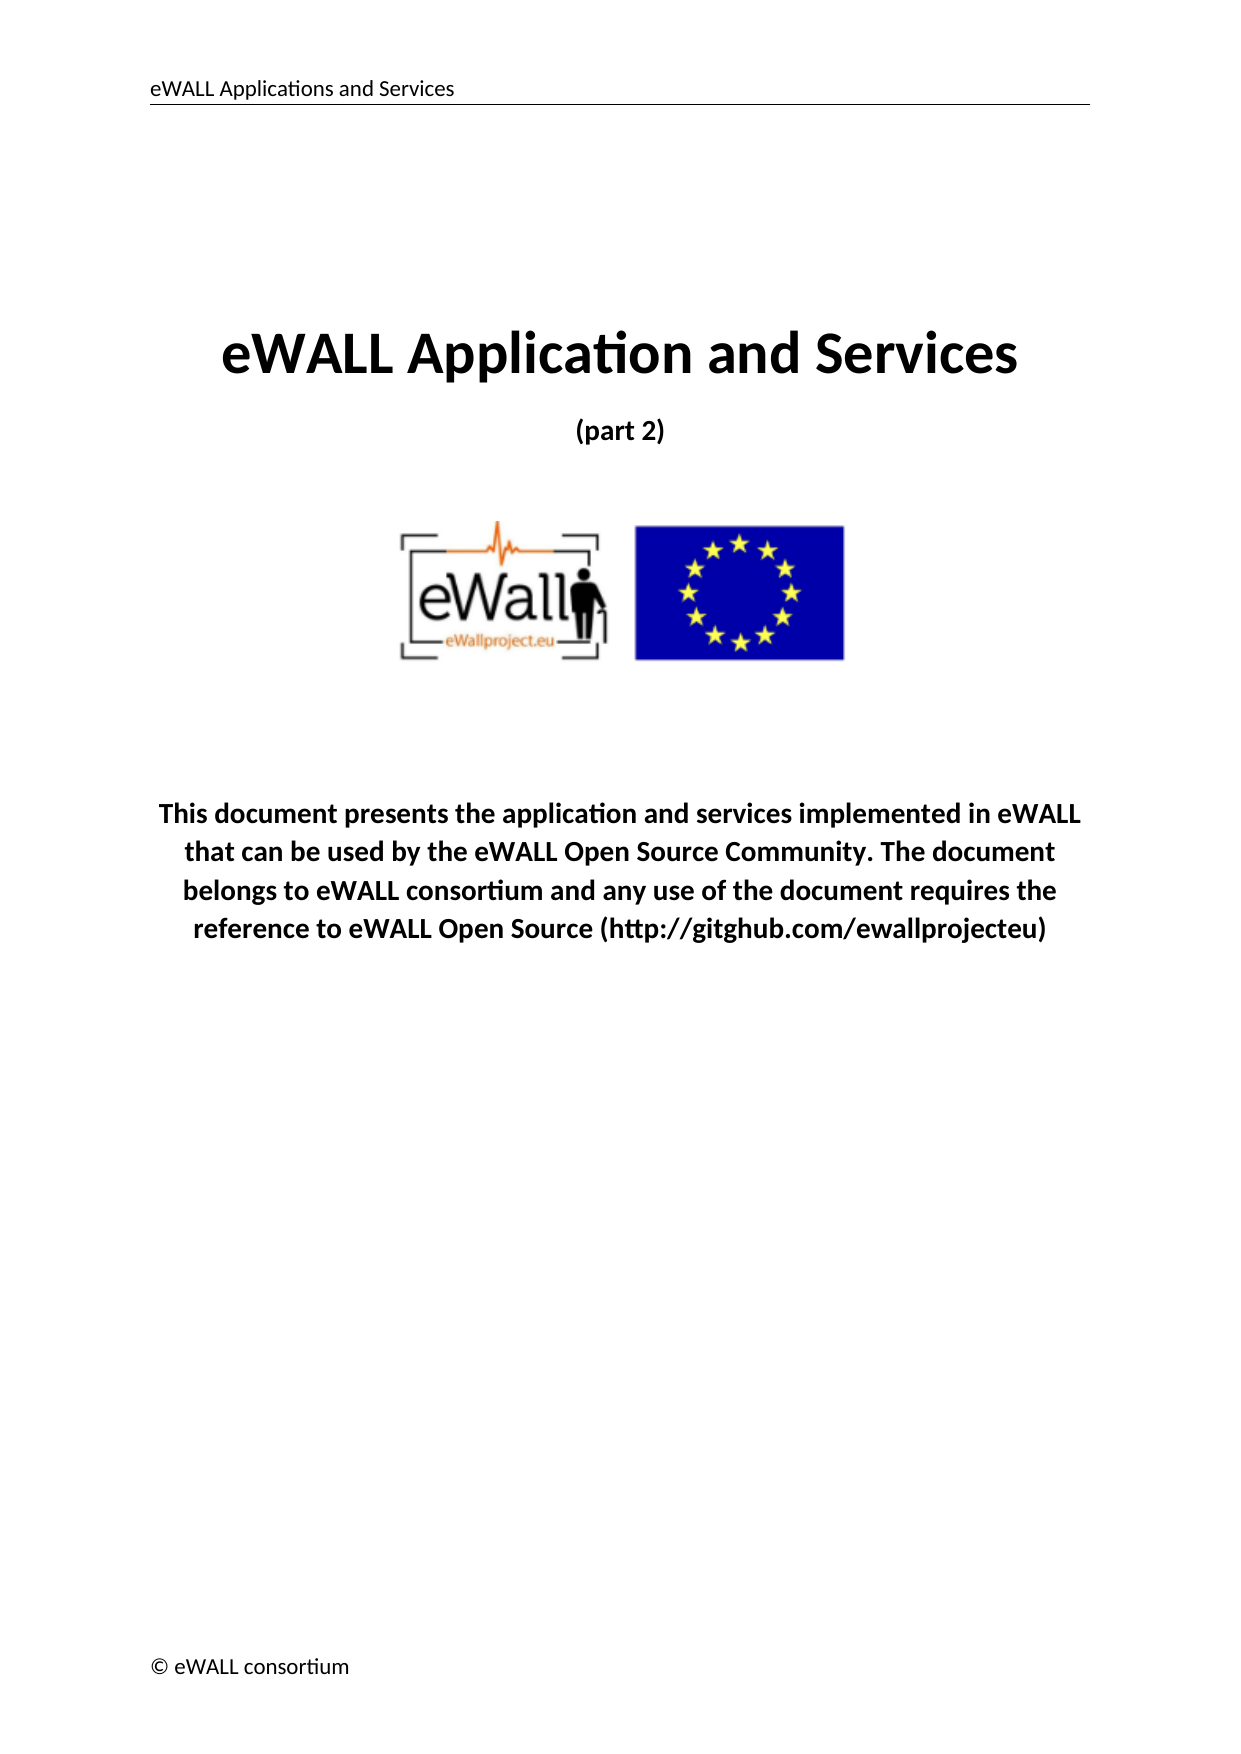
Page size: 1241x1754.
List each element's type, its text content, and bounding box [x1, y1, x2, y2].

picture [387, 521, 853, 666]
text (part 2) [150, 412, 1090, 447]
text This document presents the application and services implemented in eWALL that can be used by the eWALL Open Source Community. The document belongs to eWALL consortium and any use of the document requires the reference to eWALL Open Source (http://gitghub.com/ewallprojecteu) [150, 795, 1090, 946]
text eWALL Application and Services [150, 315, 1090, 389]
